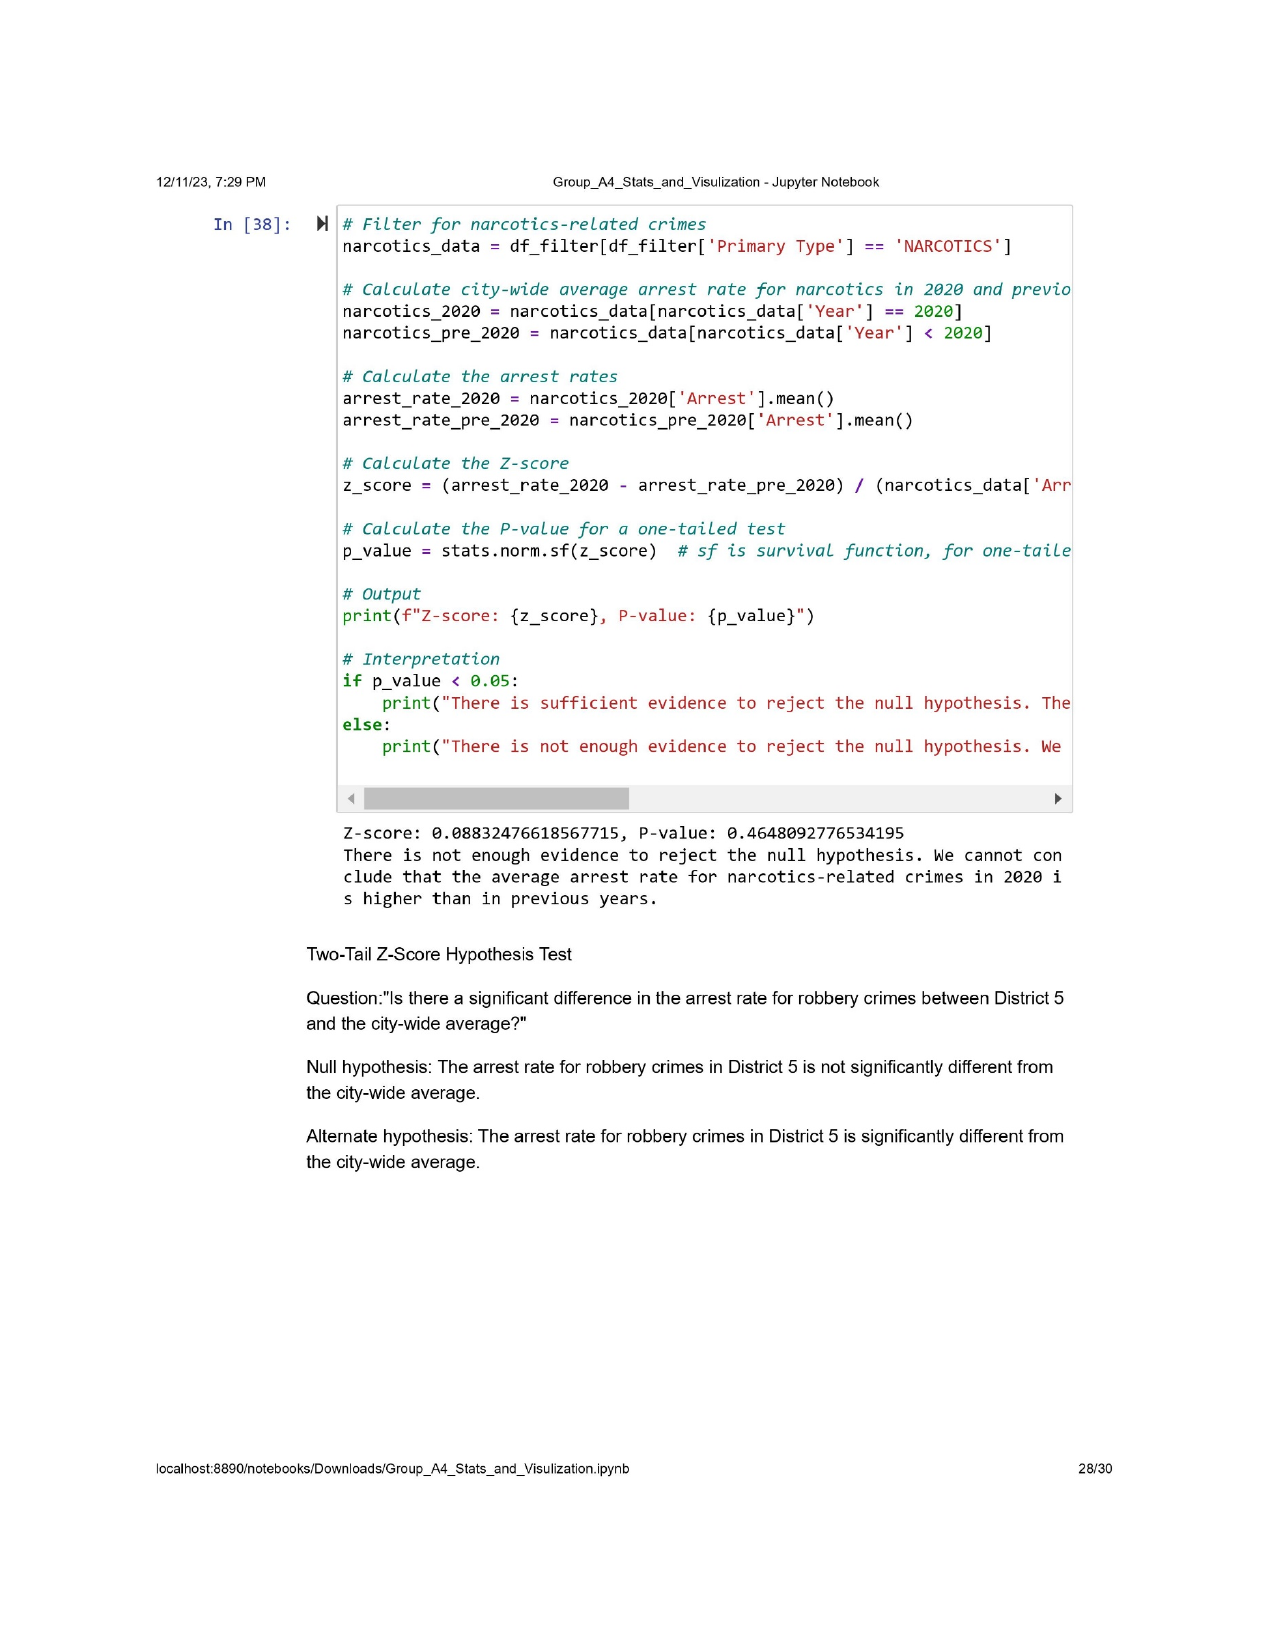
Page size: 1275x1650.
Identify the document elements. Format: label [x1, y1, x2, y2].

picture [112, 150, 1155, 1500]
